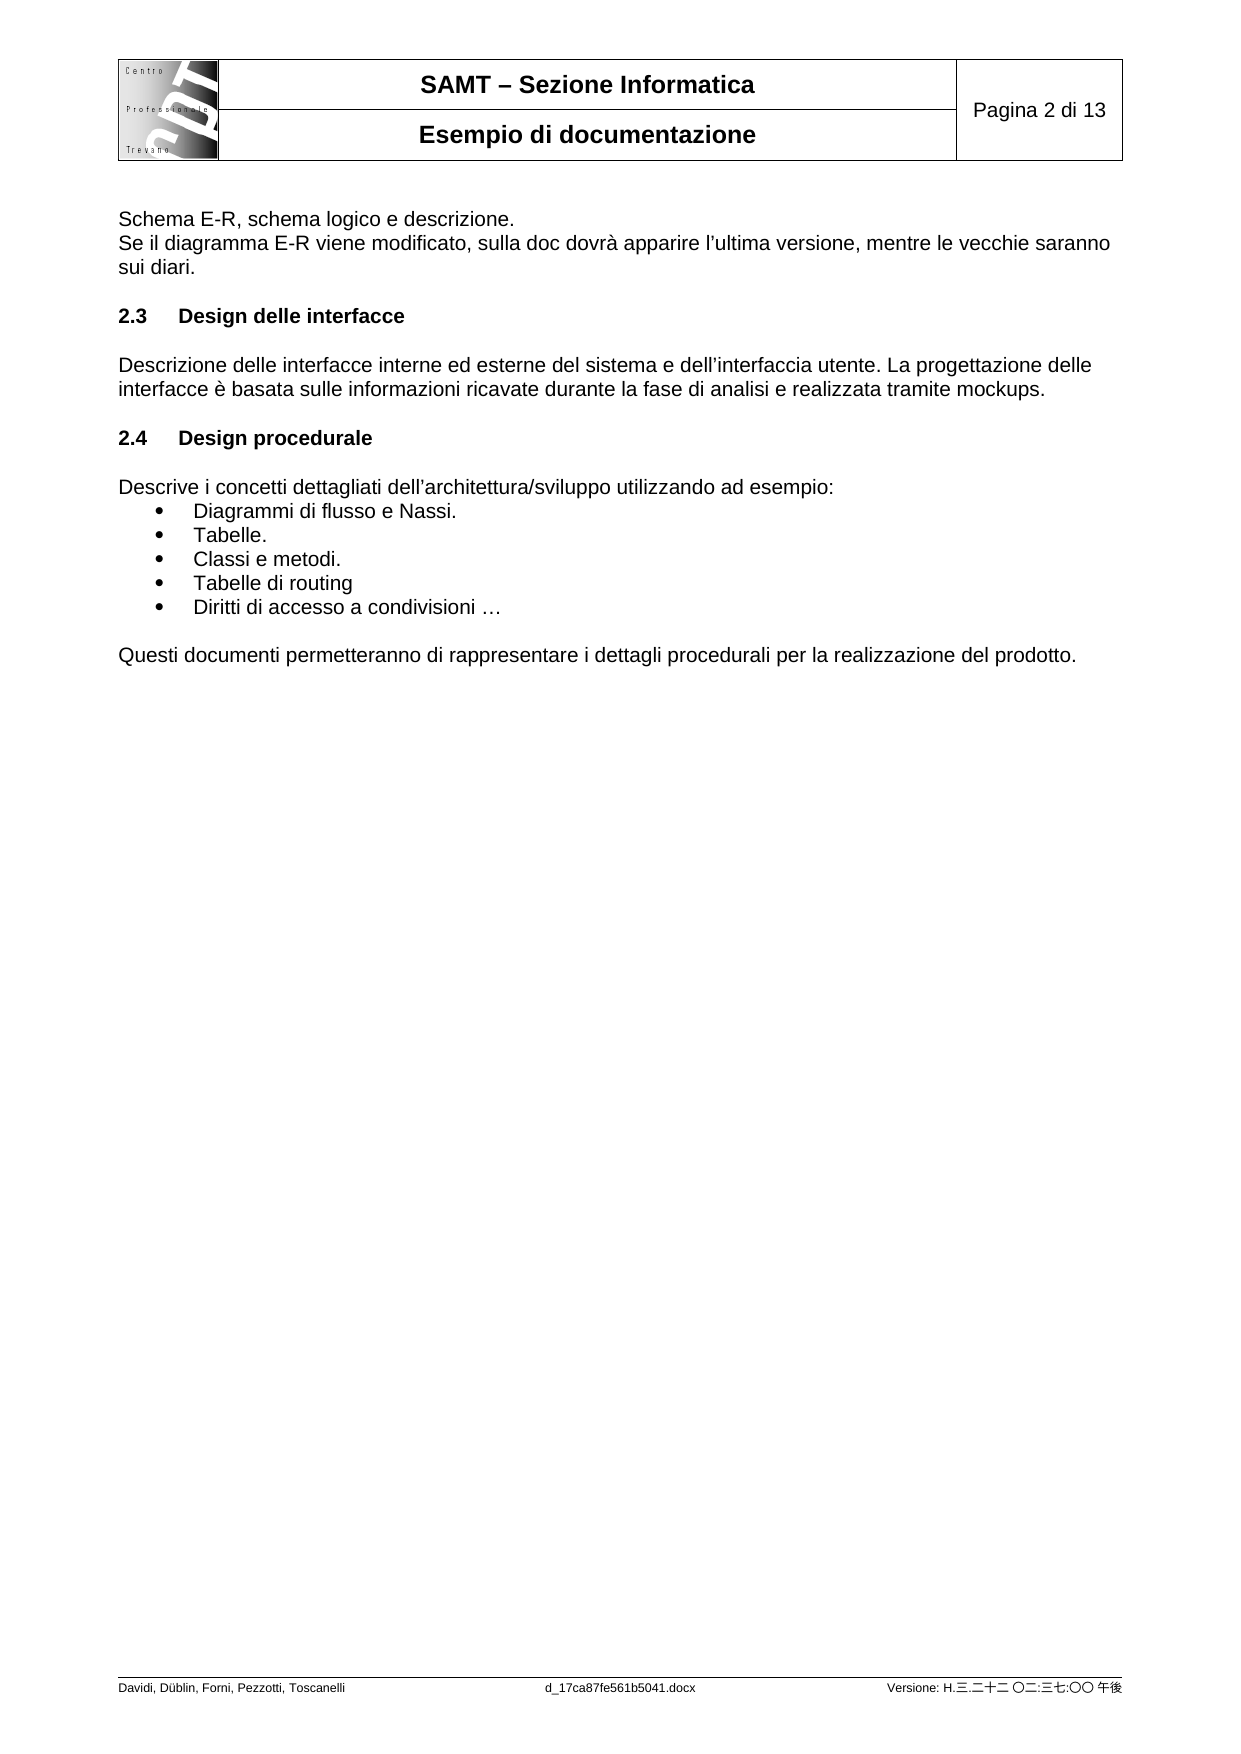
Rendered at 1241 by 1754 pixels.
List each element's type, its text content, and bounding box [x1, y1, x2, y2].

list Diritti di accesso a condivisioni … [156, 595, 1122, 619]
text Descrizione delle interfacce interne ed esterne del sistema e dell’interfaccia utente. La progettazione delle interfacce è basata sulle informazioni ricavate durante la fase di analisi e realizzata tramite mockups. [118, 353, 1122, 401]
text Se il diagramma E-R viene modificato, sulla doc dovrà apparire l’ultima versione, mentre le vecchie saranno sui diari. [118, 231, 1122, 279]
subtitle Design procedurale [118, 426, 1122, 449]
text Descrive i concetti dettagliati dell’architettura/sviluppo utilizzando ad esempio: [118, 474, 1122, 498]
text Questi documenti permetteranno di rappresentare i dettagli procedurali per la realizzazione del prodotto. [118, 643, 1122, 667]
list Tabelle di routing [156, 571, 1122, 595]
subtitle Design delle interfacce [118, 304, 1122, 328]
list Classi e metodi. [156, 547, 1122, 571]
list Diagrammi di flusso e Nassi. [156, 498, 1122, 522]
picture [118, 60, 218, 159]
text Schema E-R, schema logico e descrizione. [118, 207, 1122, 231]
list Tabelle. [156, 522, 1122, 547]
